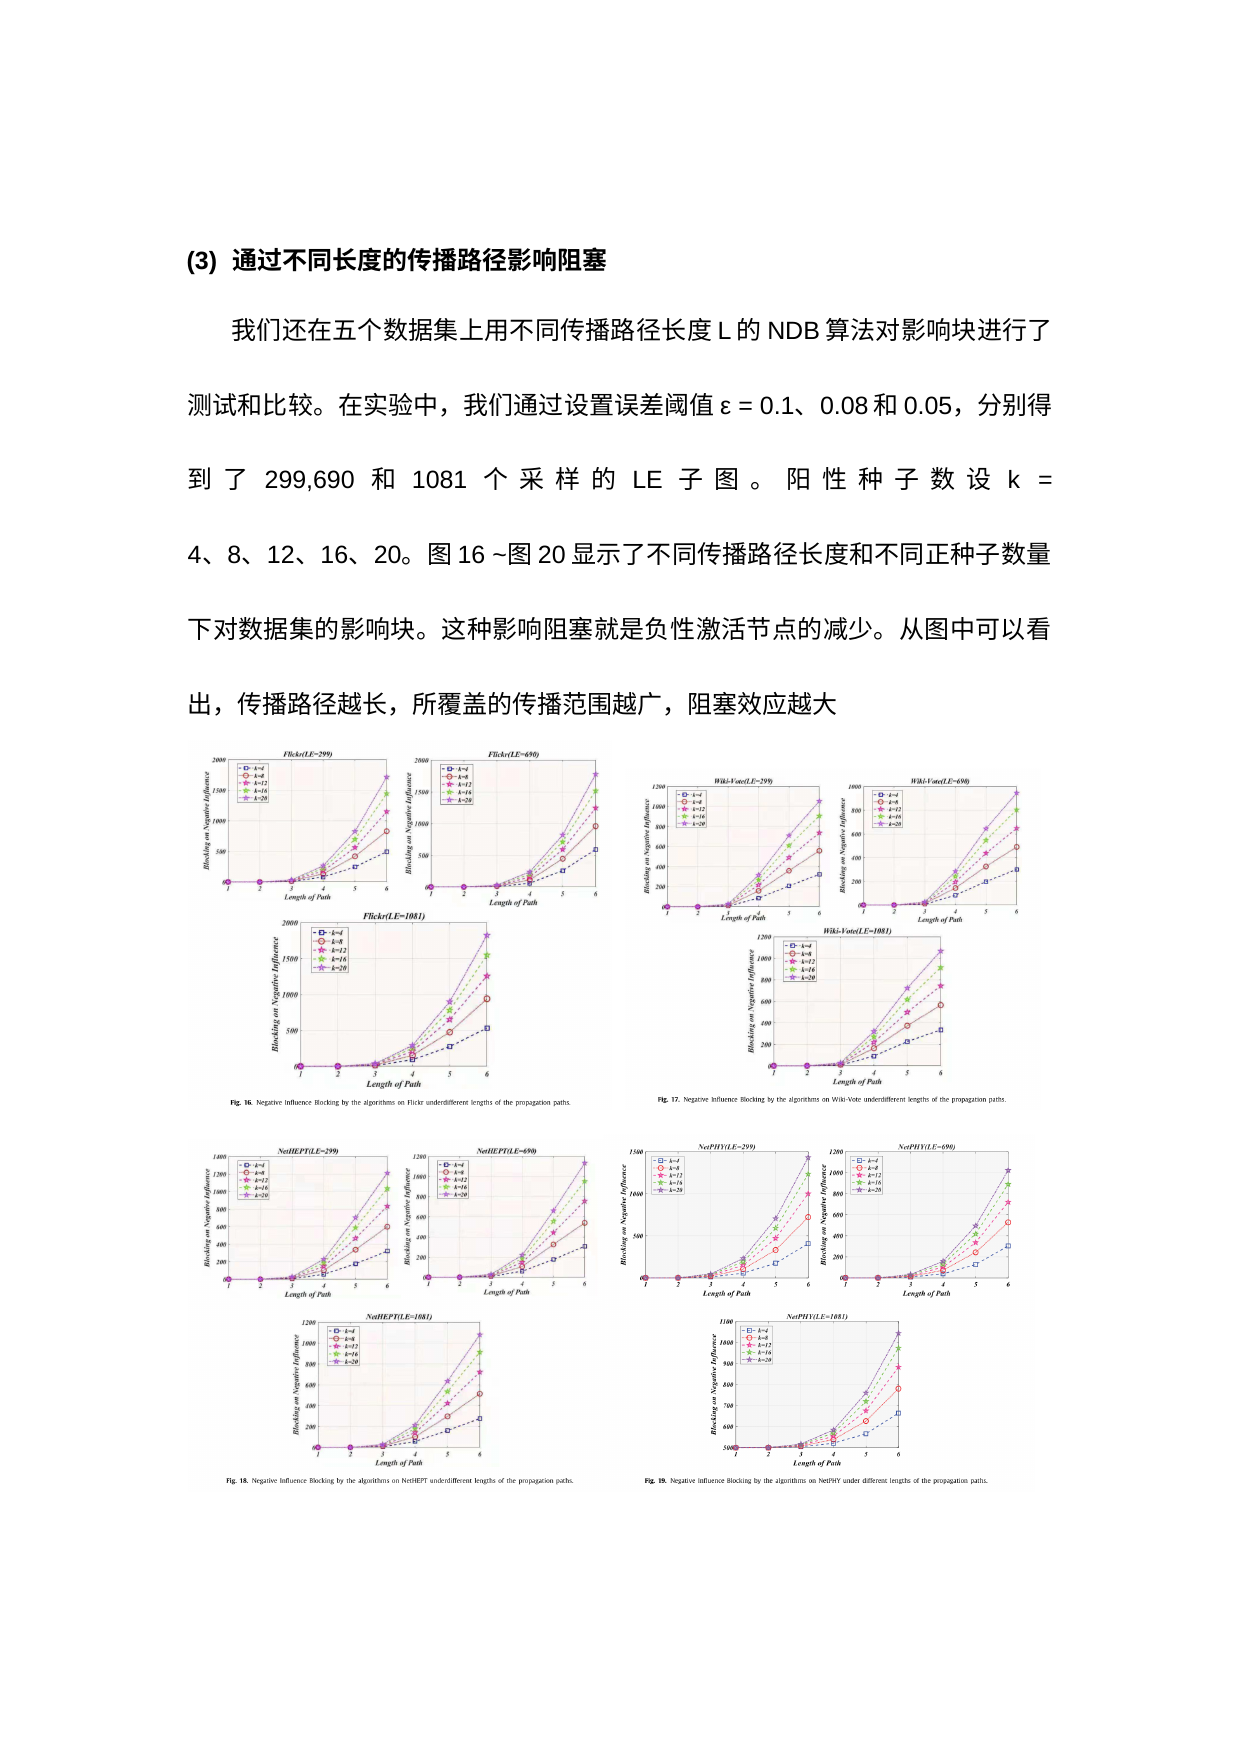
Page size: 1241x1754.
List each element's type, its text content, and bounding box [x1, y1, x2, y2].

subtitle 通过不同长度的传播路径影响阻塞 [217, 226, 1053, 291]
text 我们还在五个数据集上用不同传播路径长度L的NDB算法对影响块进行了测试和比较。在实验中，我们通过设置误差阈值ε = 0.1、0.08和0.05，分别得到了299,690和1081个采样的LE子图。阳性种子数设k = 4、8、12、16、20。图16 ~图20显示了不同传播路径长度和不同正种子数量下对数据集的影响块。这种影响阻塞就是负性激活节点的减少。从图中可以看出，传播路径越长，所覆盖的传播范围越广，阻塞效应越大 [187, 296, 1053, 735]
picture [187, 740, 613, 1110]
picture [625, 768, 1042, 1110]
picture [187, 1134, 1036, 1492]
